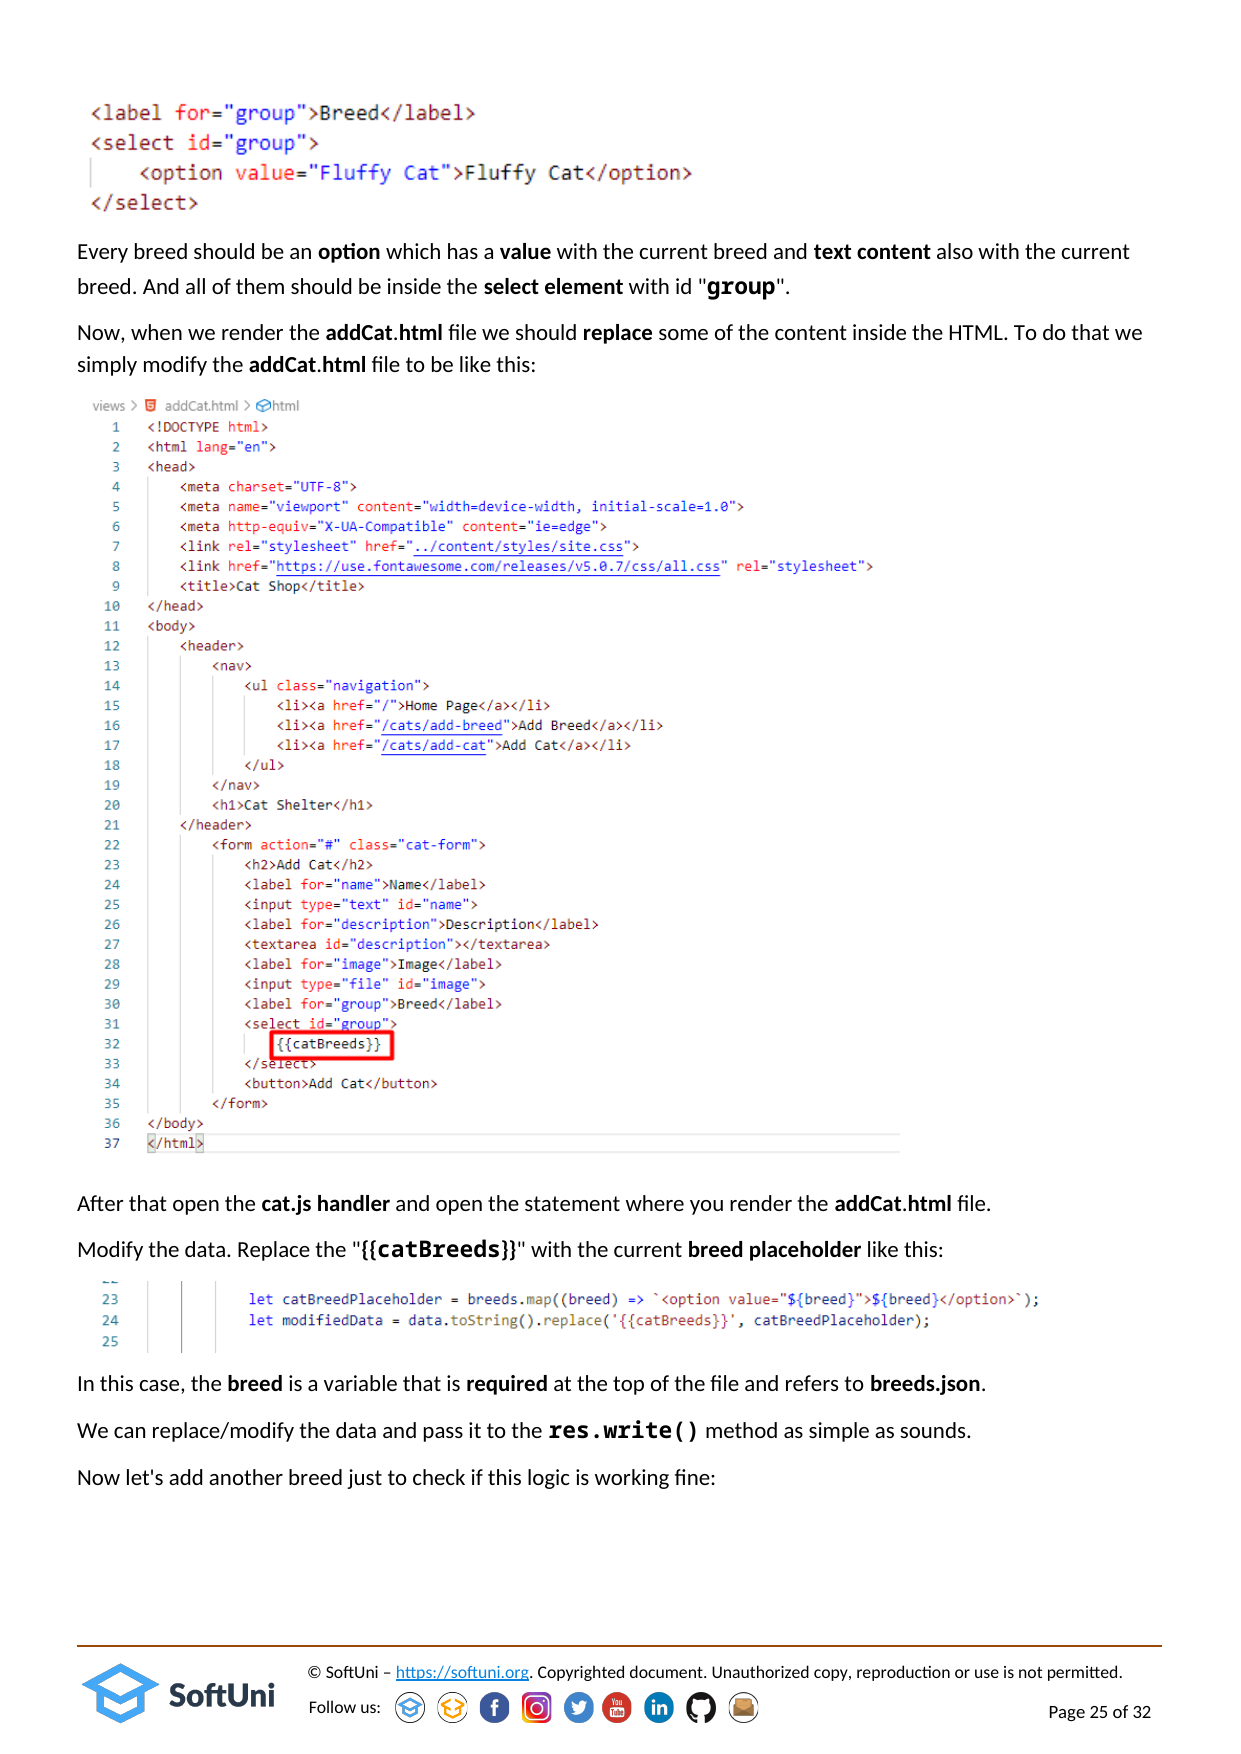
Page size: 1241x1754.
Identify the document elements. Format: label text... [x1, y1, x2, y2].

picture [658, 1705, 667, 1714]
picture [686, 1692, 716, 1723]
picture [76, 95, 707, 221]
text After that open the cat.js handler and open the statement where you render the addCat.html file. [77, 1189, 1163, 1217]
text In this case, the breed is a variable that is required at the top of the file and refers to breeds.json. [77, 1369, 1163, 1398]
text Now let's add another breed just to check if this logic is working fine: [77, 1463, 1163, 1491]
picture [644, 1714, 653, 1723]
picture [437, 1692, 468, 1723]
text We can replace/modify the data and pass it to the res.write() method as simple as sounds. [77, 1414, 1163, 1446]
picture [564, 1692, 594, 1723]
text Modify the data. Replace the "{{catBreeds}}" with the current breed placeholder like this: [77, 1233, 1163, 1265]
text Now, when we render the addCat.html file we should replace some of the content inside the HTML. To do that we simply modify the addCat.html file to be like this: [77, 318, 1163, 378]
picture [395, 1692, 425, 1723]
picture [75, 1658, 281, 1729]
picture [76, 1281, 1057, 1353]
picture [665, 1714, 674, 1723]
picture [644, 1692, 653, 1701]
picture [522, 1692, 552, 1723]
text Every breed should be an option which has a value with the current breed and text content also with the current breed. And all of them should be inside the select element with id "group". [77, 237, 1163, 301]
picture [479, 1692, 510, 1723]
picture [728, 1692, 759, 1723]
picture [665, 1692, 674, 1701]
picture [76, 395, 900, 1172]
picture [602, 1692, 632, 1723]
